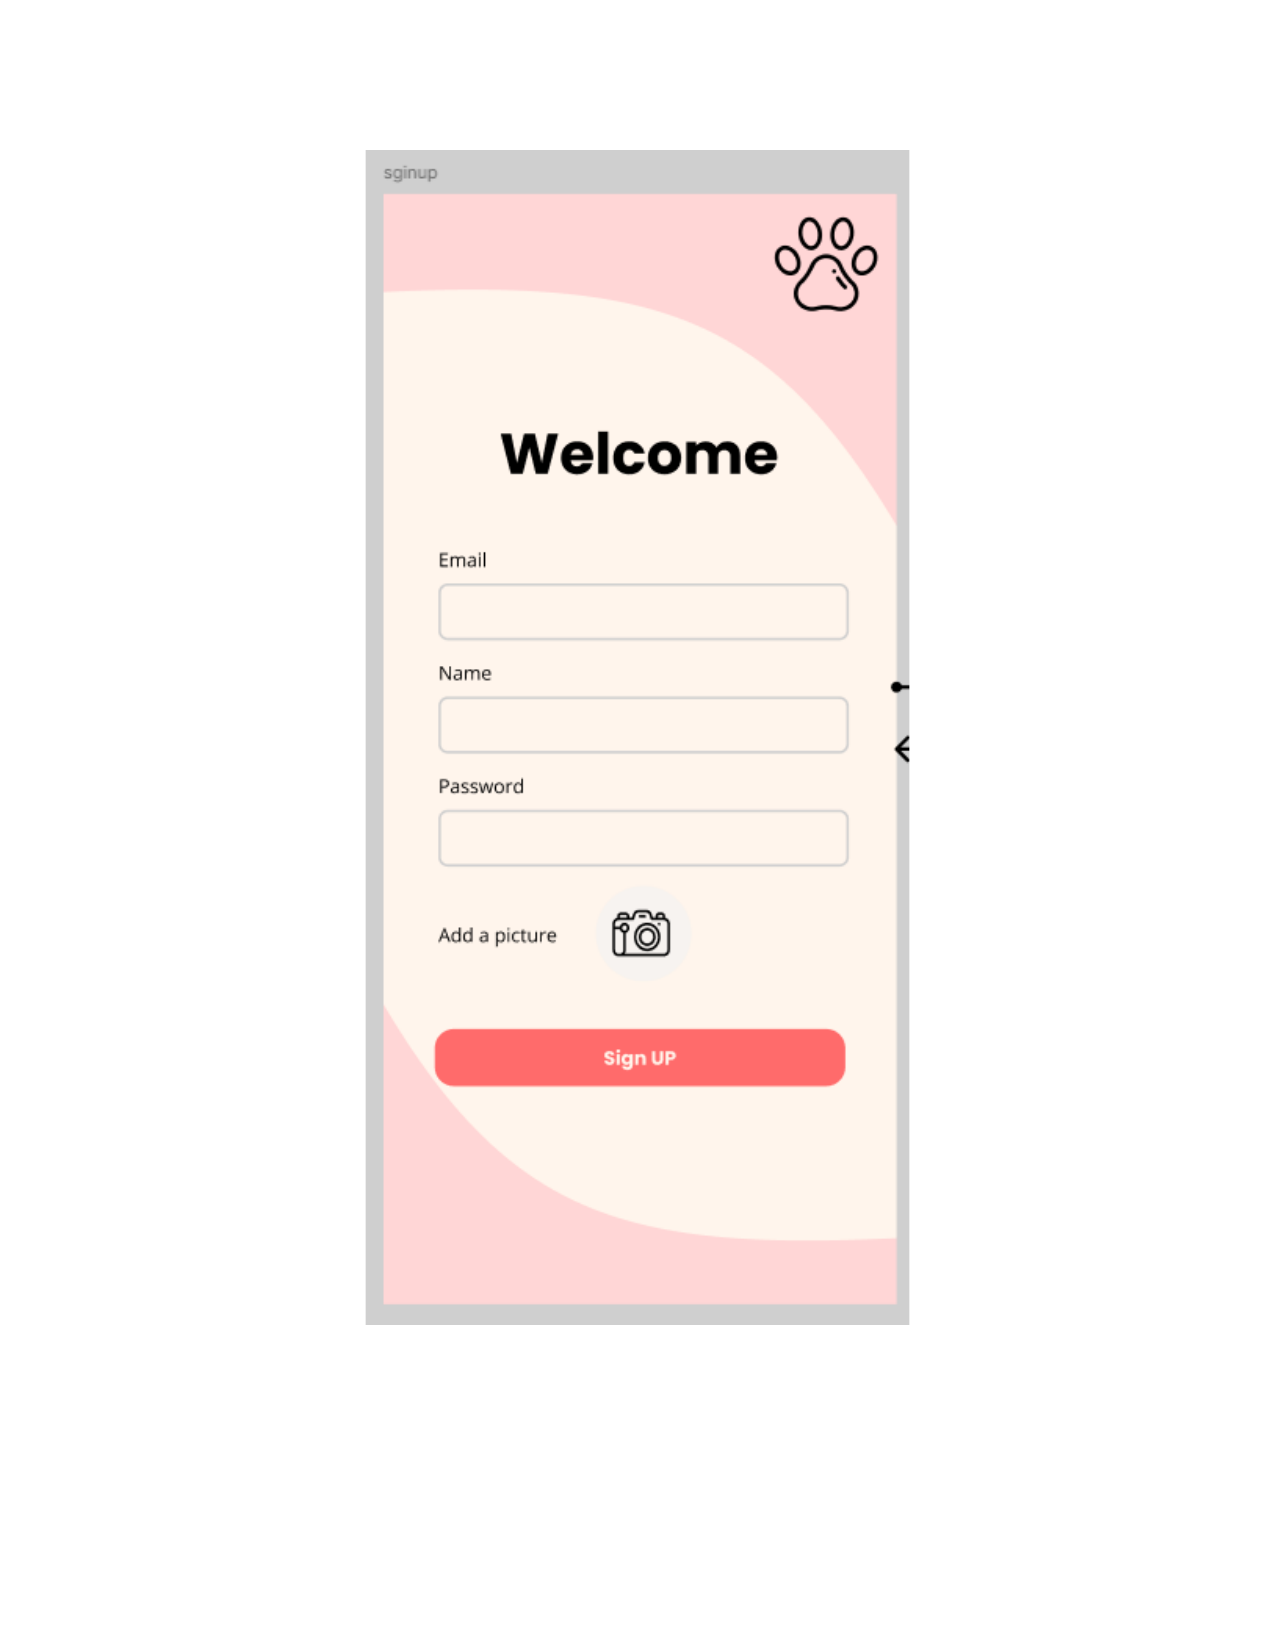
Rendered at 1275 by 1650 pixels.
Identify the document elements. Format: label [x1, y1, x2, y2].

picture [365, 150, 910, 1325]
